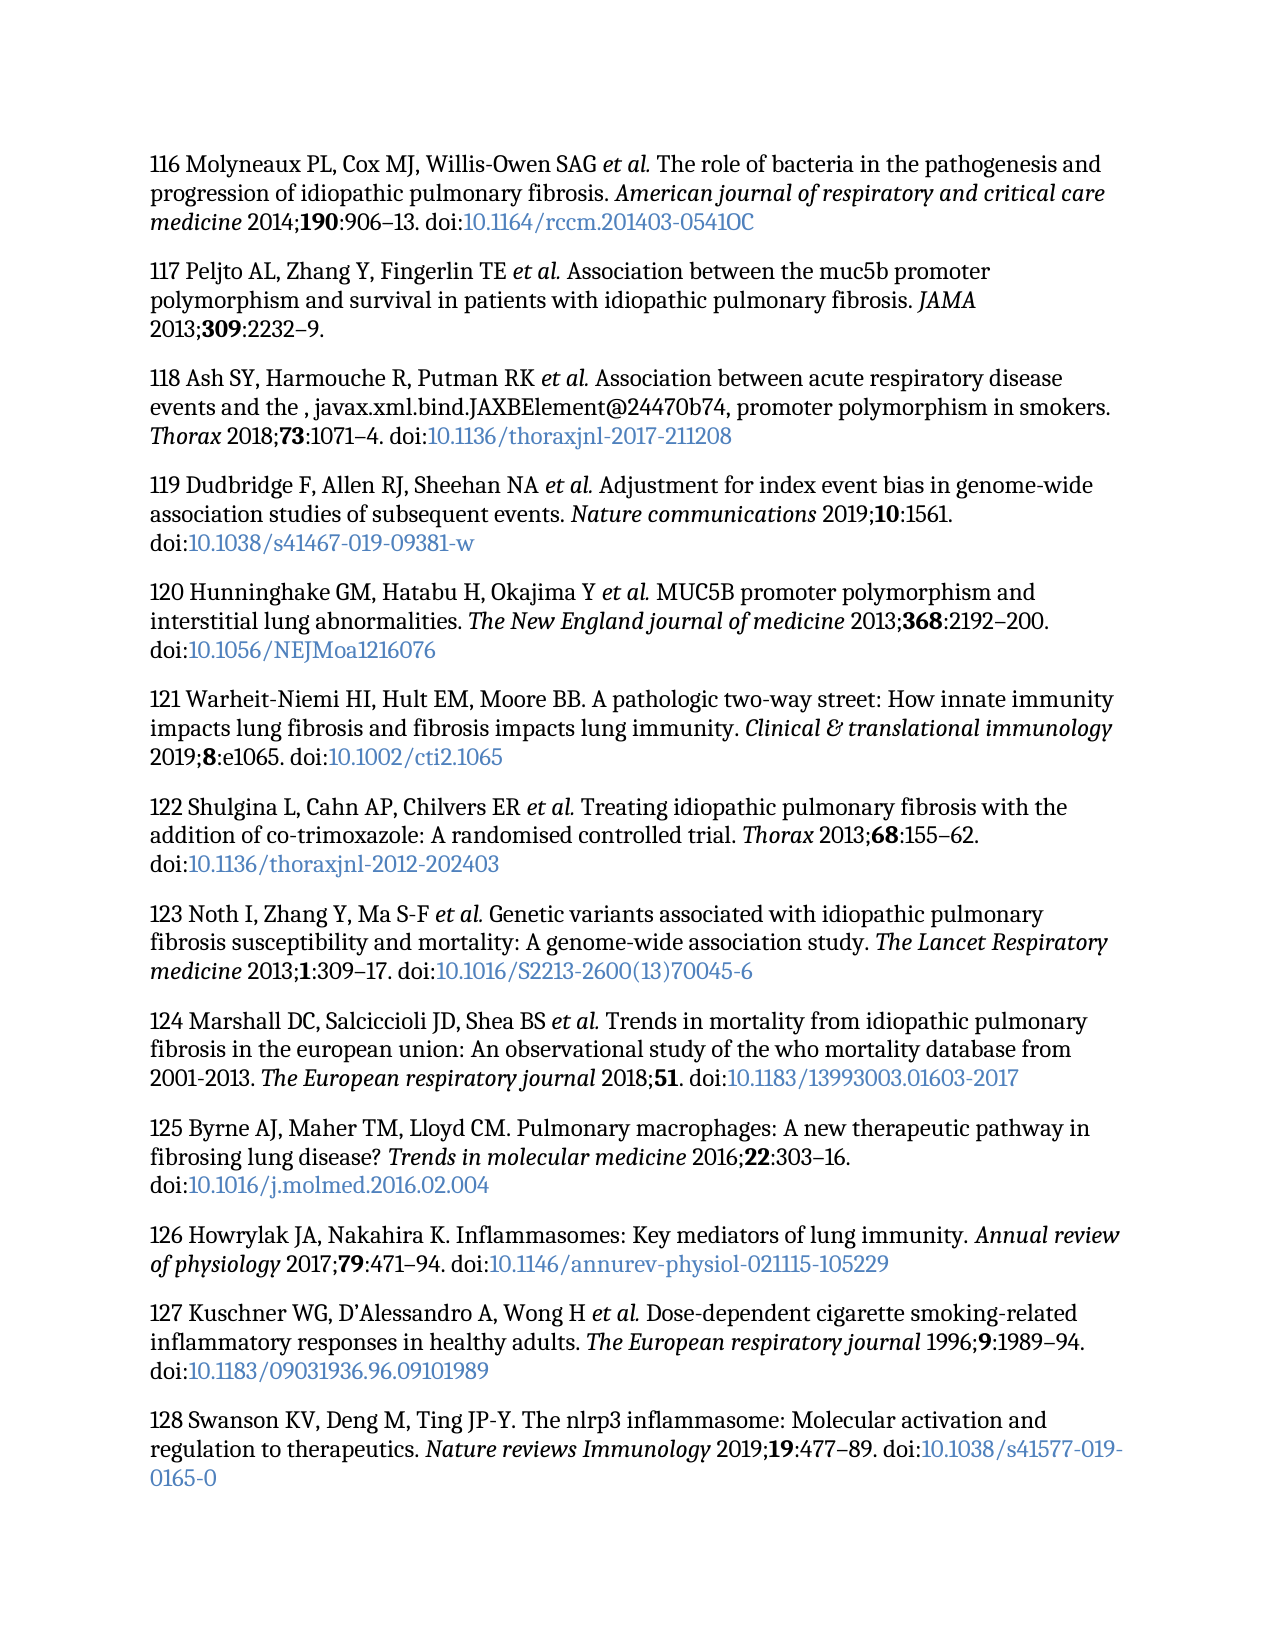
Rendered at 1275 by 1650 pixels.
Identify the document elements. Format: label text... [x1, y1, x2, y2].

text 123 Noth I, Zhang Y, Ma S-F et al. Genetic variants associated with idiopathic pulmonary fibrosis susceptibility and mortality: A genome-wide association study. The Lancet Respiratory medicine 2013;1:309–17. doi:10.1016/S2213-2600(13)70045-6 [150, 899, 1125, 986]
text 128 Swanson KV, Deng M, Ting JP-Y. The nlrp3 inflammasome: Molecular activation and regulation to therapeutics. Nature reviews Immunology 2019;19:477–89. doi:10.1038/s41577-019-0165-0 [150, 1406, 1125, 1492]
text 120 Hunninghake GM, Hatabu H, Okajima Y et al. MUC5B promoter polymorphism and interstitial lung abnormalities. The New England journal of medicine 2013;368:2192–200. doi:10.1056/NEJMoa1216076 [150, 578, 1125, 664]
text 121 Warheit-Niemi HI, Hult EM, Moore BB. A pathologic two-way street: How innate immunity impacts lung fibrosis and fibrosis impacts lung immunity. Clinical & translational immunology 2019;8:e1065. doi:10.1002/cti2.1065 [150, 685, 1125, 772]
text 124 Marshall DC, Salciccioli JD, Shea BS et al. Trends in mortality from idiopathic pulmonary fibrosis in the european union: An observational study of the who mortality database from 2001-2013. The European respiratory journal 2018;51. doi:10.1183/13993003.01603-2017 [150, 1007, 1125, 1093]
text 117 Peljto AL, Zhang Y, Fingerlin TE et al. Association between the muc5b promoter polymorphism and survival in patients with idiopathic pulmonary fibrosis. JAMA 2013;309:2232–9. [150, 257, 1125, 343]
text 122 Shulgina L, Cahn AP, Chilvers ER et al. Treating idiopathic pulmonary fibrosis with the addition of co-trimoxazole: A randomised controlled trial. Thorax 2013;68:155–62. doi:10.1136/thoraxjnl-2012-202403 [150, 792, 1125, 879]
text 126 Howrylak JA, Nakahira K. Inflammasomes: Key mediators of lung immunity. Annual review of physiology 2017;79:471–94. doi:10.1146/annurev-physiol-021115-105229 [150, 1221, 1125, 1278]
text 127 Kuschner WG, D’Alessandro A, Wong H et al. Dose-dependent cigarette smoking-related inflammatory responses in healthy adults. The European respiratory journal 1996;9:1989–94. doi:10.1183/09031936.96.09101989 [150, 1299, 1125, 1385]
text 116 Molyneaux PL, Cox MJ, Willis-Owen SAG et al. The role of bacteria in the pathogenesis and progression of idiopathic pulmonary fibrosis. American journal of respiratory and critical care medicine 2014;190:906–13. doi:10.1164/rccm.201403-0541OC [150, 150, 1125, 236]
text 118 Ash SY, Harmouche R, Putman RK et al. Association between acute respiratory disease events and the , javax.xml.bind.JAXBElement@24470b74, promoter polymorphism in smokers. Thorax 2018;73:1071–4. doi:10.1136/thoraxjnl-2017-211208 [150, 364, 1125, 450]
text 119 Dudbridge F, Allen RJ, Sheehan NA et al. Adjustment for index event bias in genome-wide association studies of subsequent events. Nature communications 2019;10:1561. doi:10.1038/s41467-019-09381-w [150, 471, 1125, 557]
text 125 Byrne AJ, Maher TM, Lloyd CM. Pulmonary macrophages: A new therapeutic pathway in fibrosing lung disease? Trends in molecular medicine 2016;22:303–16. doi:10.1016/j.molmed.2016.02.004 [150, 1114, 1125, 1200]
